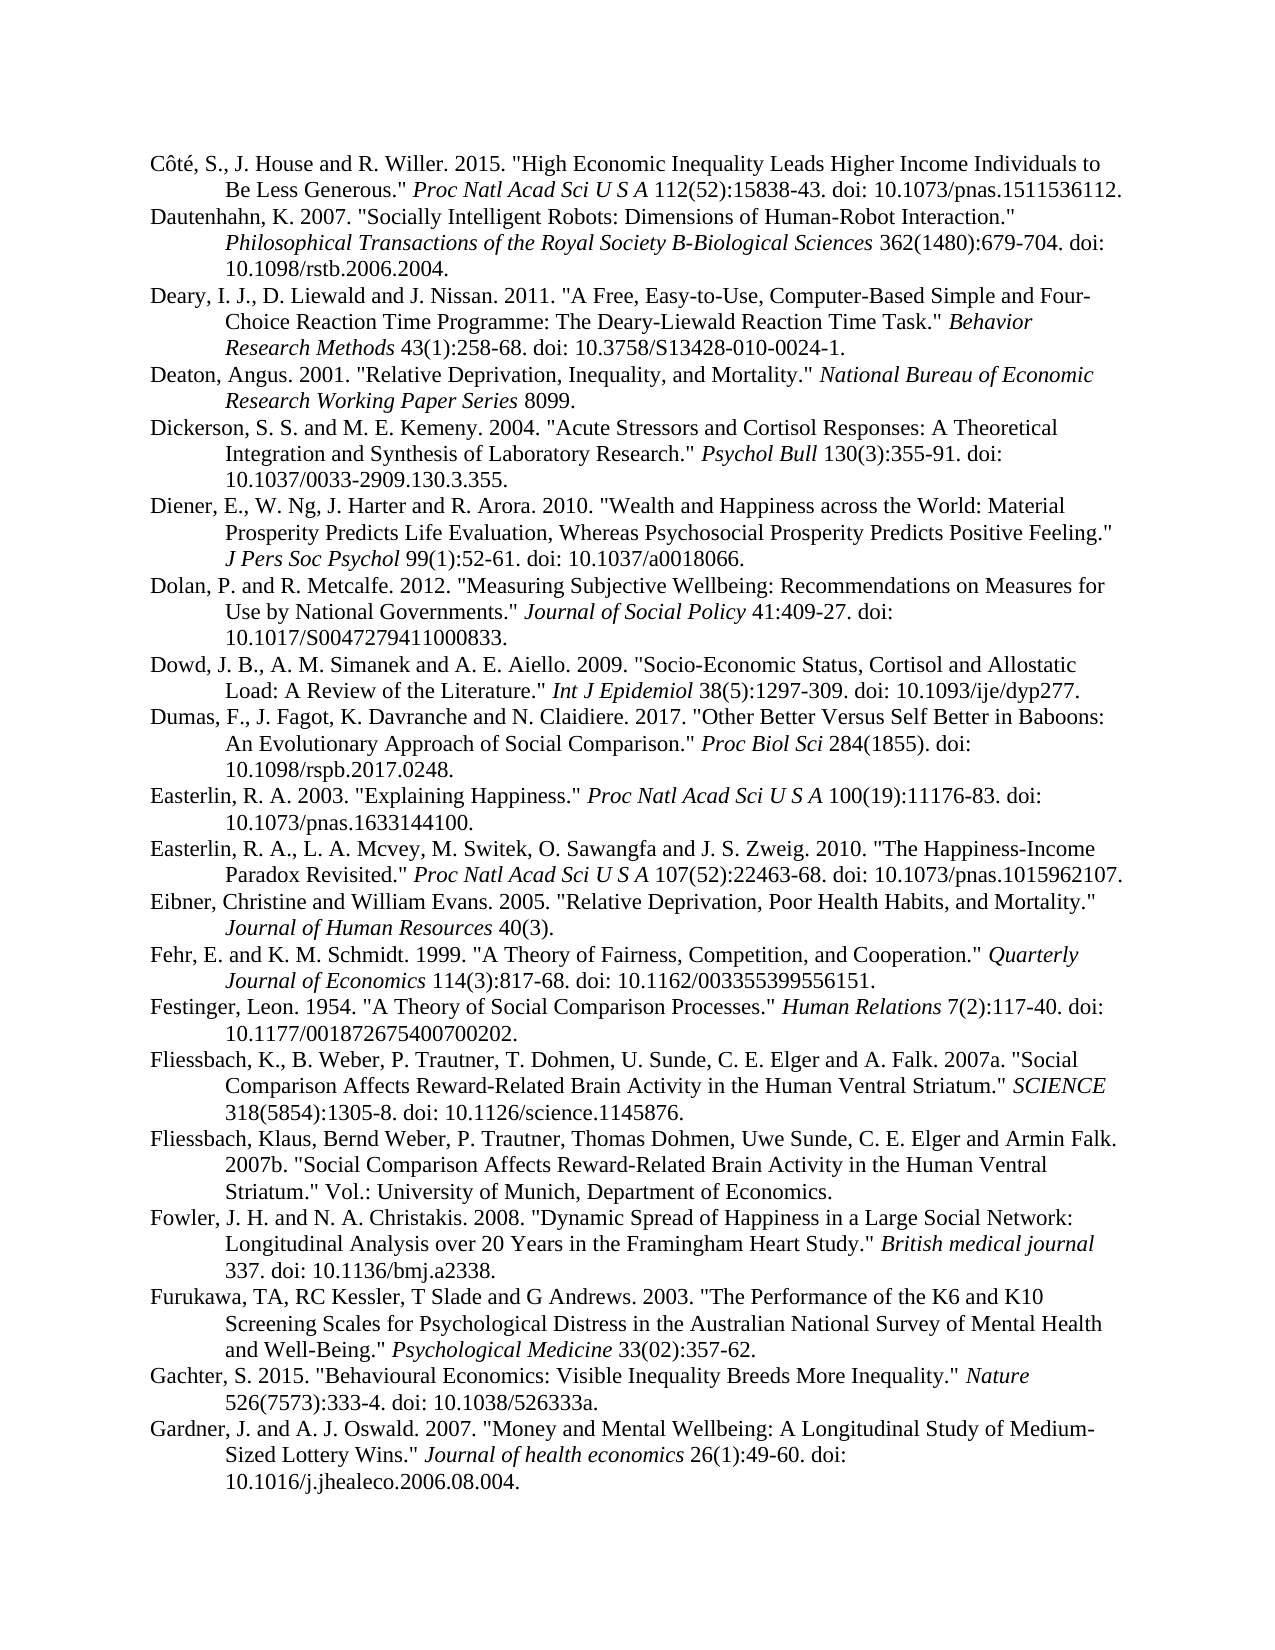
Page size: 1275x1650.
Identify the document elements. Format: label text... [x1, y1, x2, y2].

text Dickerson, S. S. and M. E. Kemeny. 2004. "Acute Stressors and Cortisol Responses: A Theoretical Integration and Synthesis of Laboratory Research." Psychol Bull 130(3):355-91. doi: 10.1037/0033-2909.130.3.355. [150, 413, 1125, 493]
text Côté, S., J. House and R. Willer. 2015. "High Economic Inequality Leads Higher Income Individuals to Be Less Generous." Proc Natl Acad Sci U S A 112(52):15838-43. doi: 10.1073/pnas.1511536112. [150, 150, 1125, 203]
text Fliessbach, K., B. Weber, P. Trautner, T. Dohmen, U. Sunde, C. E. Elger and A. Falk. 2007a. "Social Comparison Affects Reward-Related Brain Activity in the Human Ventral Striatum." SCIENCE 318(5854):1305-8. doi: 10.1126/science.1145876. [150, 1046, 1125, 1125]
text Dautenhahn, K. 2007. "Socially Intelligent Robots: Dimensions of Human-Robot Interaction." Philosophical Transactions of the Royal Society B-Biological Sciences 362(1480):679-704. doi: 10.1098/rstb.2006.2004. [150, 203, 1125, 282]
text Fliessbach, Klaus, Bernd Weber, P. Trautner, Thomas Dohmen, Uwe Sunde, C. E. Elger and Armin Falk. 2007b. "Social Comparison Affects Reward-Related Brain Activity in the Human Ventral Striatum." Vol.: University of Munich, Department of Economics. [150, 1125, 1125, 1204]
text Easterlin, R. A. 2003. "Explaining Happiness." Proc Natl Acad Sci U S A 100(19):11176-83. doi: 10.1073/pnas.1633144100. [150, 782, 1125, 835]
text Dolan, P. and R. Metcalfe. 2012. "Measuring Subjective Wellbeing: Recommendations on Measures for Use by National Governments." Journal of Social Policy 41:409-27. doi: 10.1017/S0047279411000833. [150, 572, 1125, 651]
text Furukawa, TA, RC Kessler, T Slade and G Andrews. 2003. "The Performance of the K6 and K10 Screening Scales for Psychological Distress in the Australian National Survey of Mental Health and Well-Being." Psychological Medicine 33(02):357-62. [150, 1283, 1125, 1362]
text Fehr, E. and K. M. Schmidt. 1999. "A Theory of Fairness, Competition, and Cooperation." Quarterly Journal of Economics 114(3):817-68. doi: 10.1162/003355399556151. [150, 941, 1125, 993]
text Eibner, Christine and William Evans. 2005. "Relative Deprivation, Poor Health Habits, and Mortality." Journal of Human Resources 40(3). [150, 888, 1125, 941]
text Festinger, Leon. 1954. "A Theory of Social Comparison Processes." Human Relations 7(2):117-40. doi: 10.1177/001872675400700202. [150, 993, 1125, 1046]
text Deaton, Angus. 2001. "Relative Deprivation, Inequality, and Mortality." National Bureau of Economic Research Working Paper Series 8099. [150, 361, 1125, 413]
text Gachter, S. 2015. "Behavioural Economics: Visible Inequality Breeds More Inequality." Nature 526(7573):333-4. doi: 10.1038/526333a. [150, 1362, 1125, 1415]
text Easterlin, R. A., L. A. Mcvey, M. Switek, O. Sawangfa and J. S. Zweig. 2010. "The Happiness-Income Paradox Revisited." Proc Natl Acad Sci U S A 107(52):22463-68. doi: 10.1073/pnas.1015962107. [150, 835, 1125, 888]
text Deary, I. J., D. Liewald and J. Nissan. 2011. "A Free, Easy-to-Use, Computer-Based Simple and Four-Choice Reaction Time Programme: The Deary-Liewald Reaction Time Task." Behavior Research Methods 43(1):258-68. doi: 10.3758/S13428-010-0024-1. [150, 282, 1125, 361]
text Diener, E., W. Ng, J. Harter and R. Arora. 2010. "Wealth and Happiness across the World: Material Prosperity Predicts Life Evaluation, Whereas Psychosocial Prosperity Predicts Positive Feeling." J Pers Soc Psychol 99(1):52-61. doi: 10.1037/a0018066. [150, 493, 1125, 572]
text Dowd, J. B., A. M. Simanek and A. E. Aiello. 2009. "Socio-Economic Status, Cortisol and Allostatic Load: A Review of the Literature." Int J Epidemiol 38(5):1297-309. doi: 10.1093/ije/dyp277. [150, 651, 1125, 703]
text Gardner, J. and A. J. Oswald. 2007. "Money and Mental Wellbeing: A Longitudinal Study of Medium-Sized Lottery Wins." Journal of health economics 26(1):49-60. doi: 10.1016/j.jhealeco.2006.08.004. [150, 1415, 1125, 1494]
text Fowler, J. H. and N. A. Christakis. 2008. "Dynamic Spread of Happiness in a Large Social Network: Longitudinal Analysis over 20 Years in the Framingham Heart Study." British medical journal 337. doi: 10.1136/bmj.a2338. [150, 1204, 1125, 1283]
text Dumas, F., J. Fagot, K. Davranche and N. Claidiere. 2017. "Other Better Versus Self Better in Baboons: An Evolutionary Approach of Social Comparison." Proc Biol Sci 284(1855). doi: 10.1098/rspb.2017.0248. [150, 703, 1125, 782]
